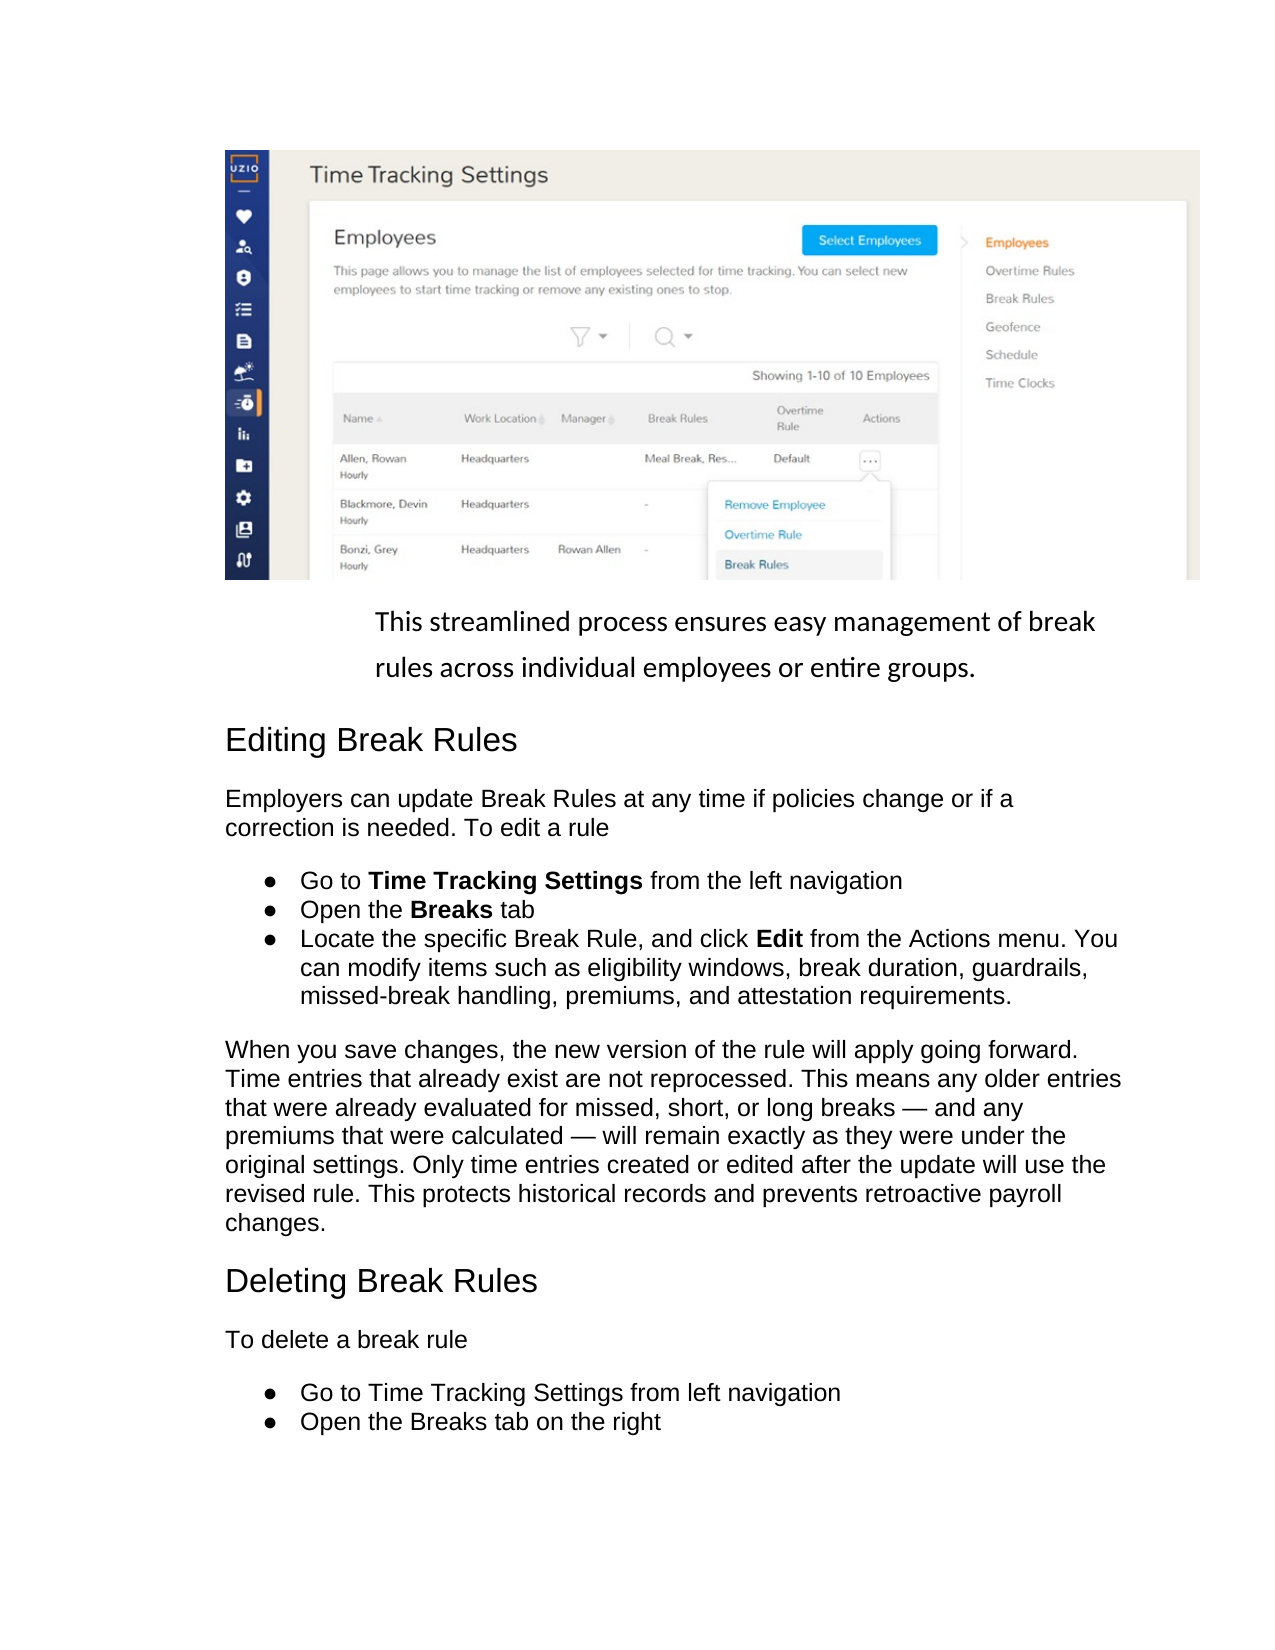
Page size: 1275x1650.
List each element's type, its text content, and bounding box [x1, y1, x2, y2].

list Locate the specific Break Rule, and click Edit from the Actions menu. You can modify items such as eligibility windows, break duration, guardrails, missed-break handling, premiums, and attestation requirements. [262, 924, 1125, 1010]
text This streamlined process ensures easy management of break rules across individual employees or entire groups. [375, 603, 1125, 685]
subtitle Editing Break Rules [225, 720, 1125, 759]
text When you save changes, the new version of the rule will apply going forward. Time entries that already exist are not reprocessed. This means any older entries that were already evaluated for missed, short, or long breaks — and any premiums that were calculated — will remain exactly as they were under the original settings. Only time entries created or edited after the update will use the revised rule. This protects historical records and prevents retroactive payroll changes. [225, 1035, 1125, 1236]
text Employers can update Break Rules at any time if policies change or if a correction is needed. To edit a rule [225, 784, 1125, 841]
subtitle Deleting Break Rules [225, 1261, 1125, 1300]
list Go to Time Tracking Settings from left navigation [262, 1378, 1125, 1407]
list Open the Breaks tab on the right [262, 1407, 1125, 1436]
text To delete a break rule [225, 1325, 1125, 1353]
list Open the Breaks tab [262, 895, 1125, 924]
picture [225, 150, 1200, 580]
list Go to Time Tracking Settings from the left navigation [262, 866, 1125, 895]
